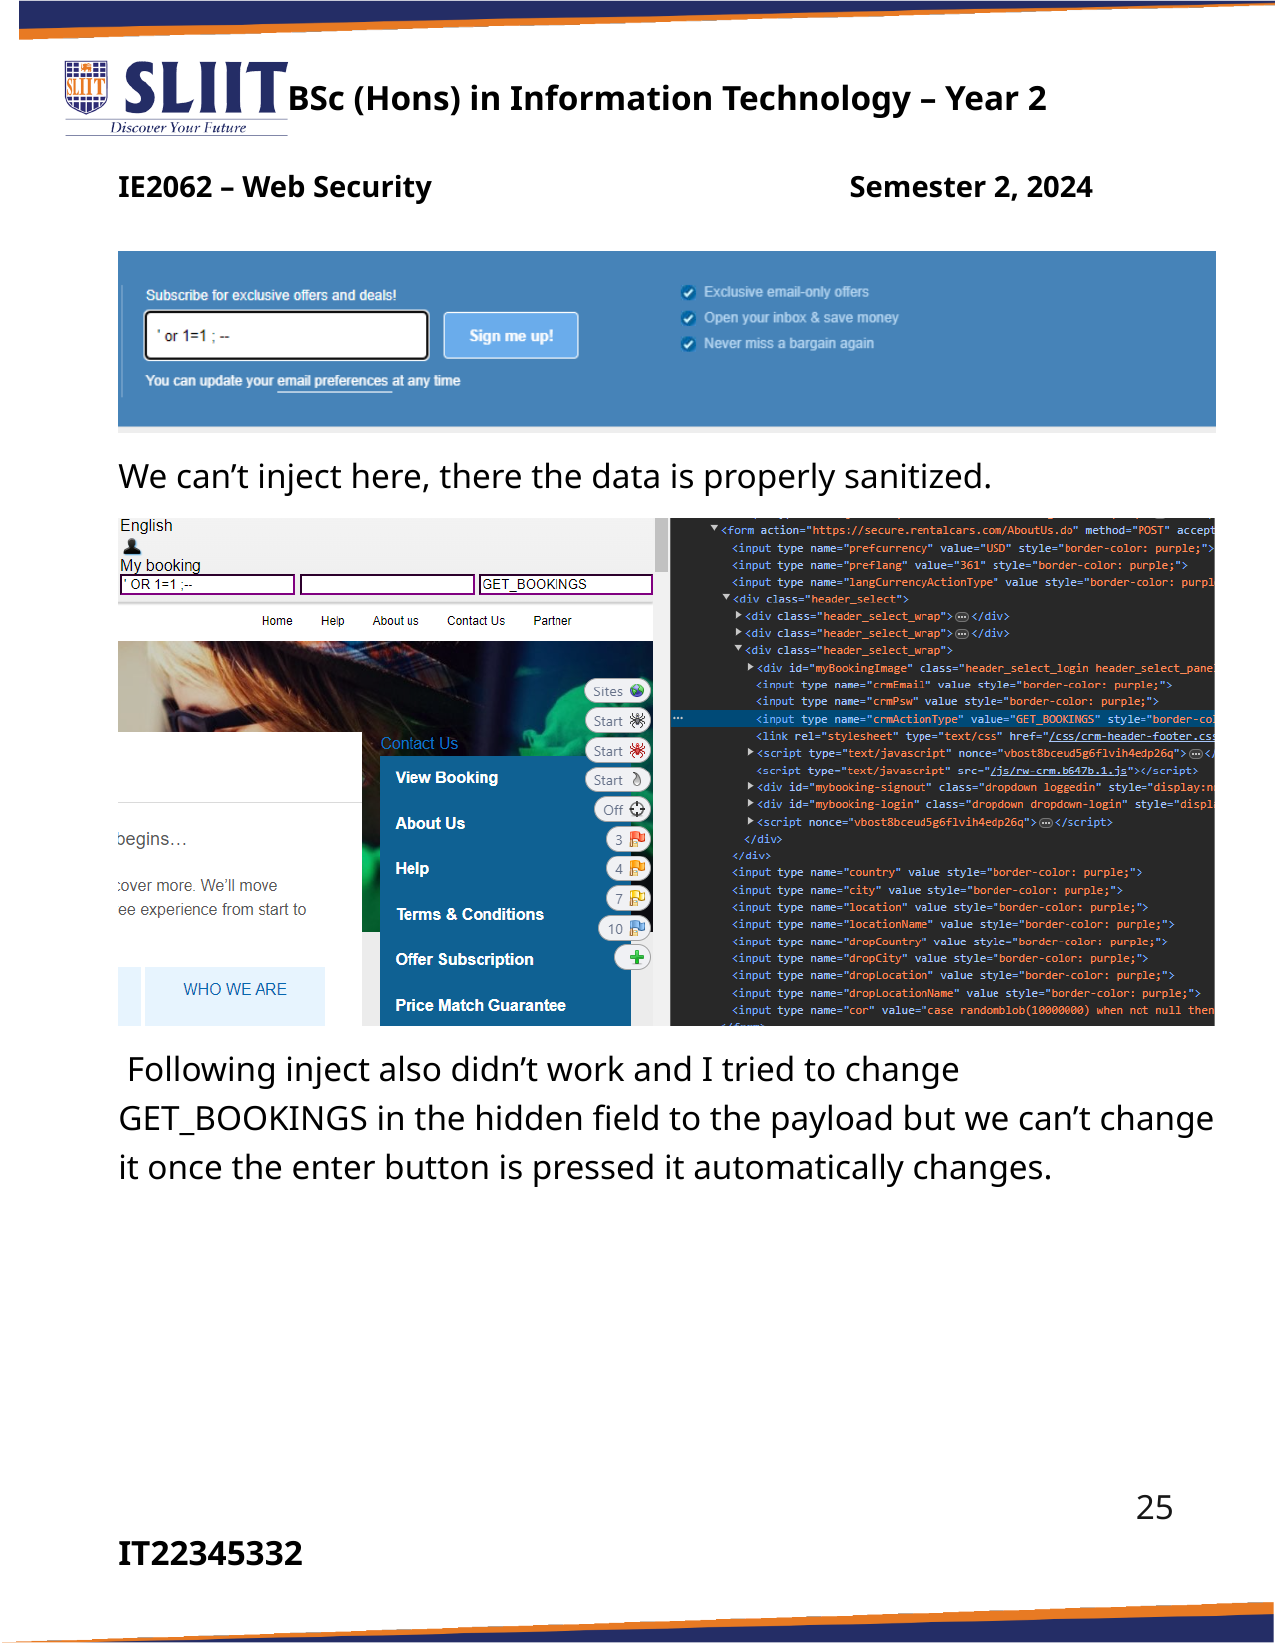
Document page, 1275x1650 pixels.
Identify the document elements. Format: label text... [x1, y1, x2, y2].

picture [118, 518, 1215, 1026]
text Following inject also didn’t work and I tried to change GET_BOOKINGS in the hidden field to the payload but we can’t change it once the enter button is pressed it automatically changes. [118, 1046, 1216, 1189]
picture [62, 57, 291, 137]
picture [118, 251, 1216, 433]
picture [20, 1, 1275, 44]
text We can’t inject here, there the data is properly sanitized. [118, 453, 1216, 498]
